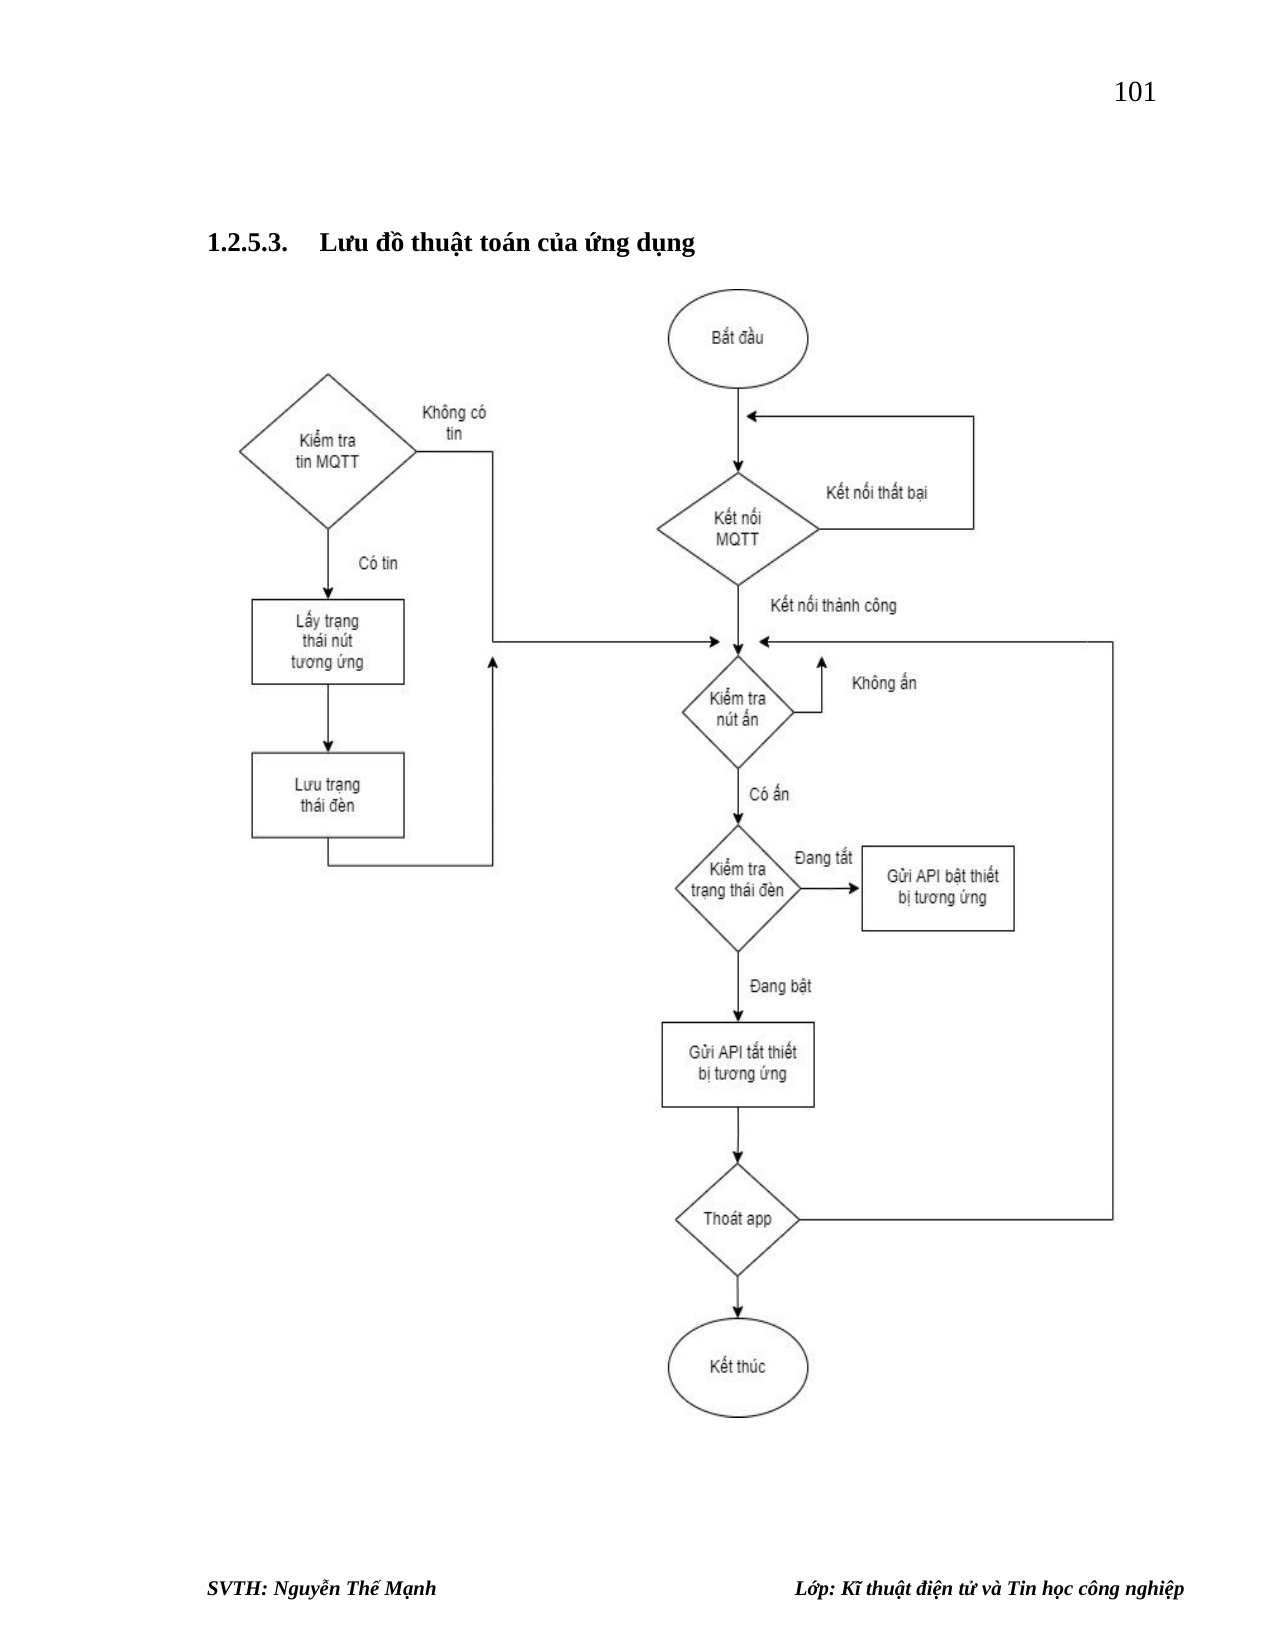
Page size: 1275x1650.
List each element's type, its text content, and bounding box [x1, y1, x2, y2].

list Lưu đồ thuật toán của ứng dụng [207, 226, 1157, 257]
picture [239, 289, 1125, 1418]
